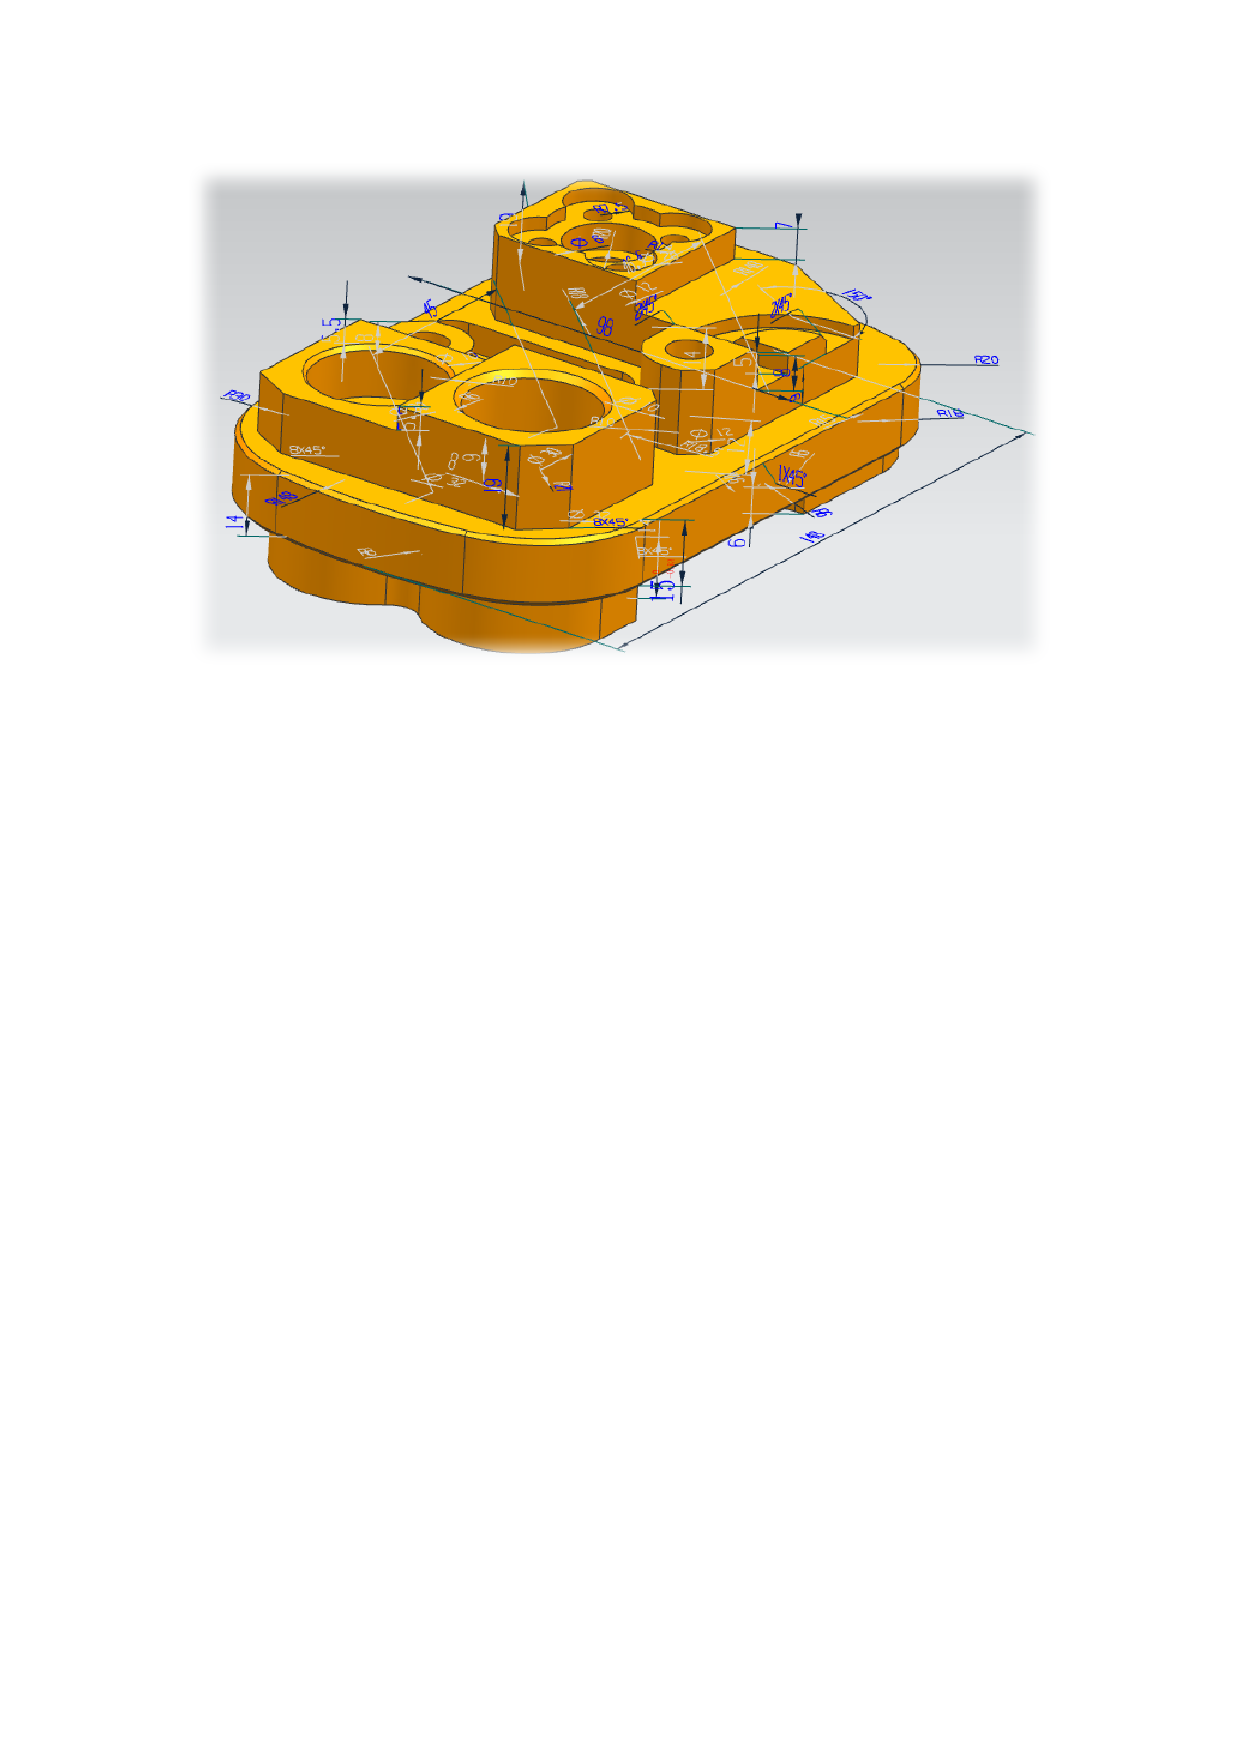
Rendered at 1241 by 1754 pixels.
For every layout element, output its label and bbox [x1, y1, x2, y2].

picture [216, 190, 1024, 639]
